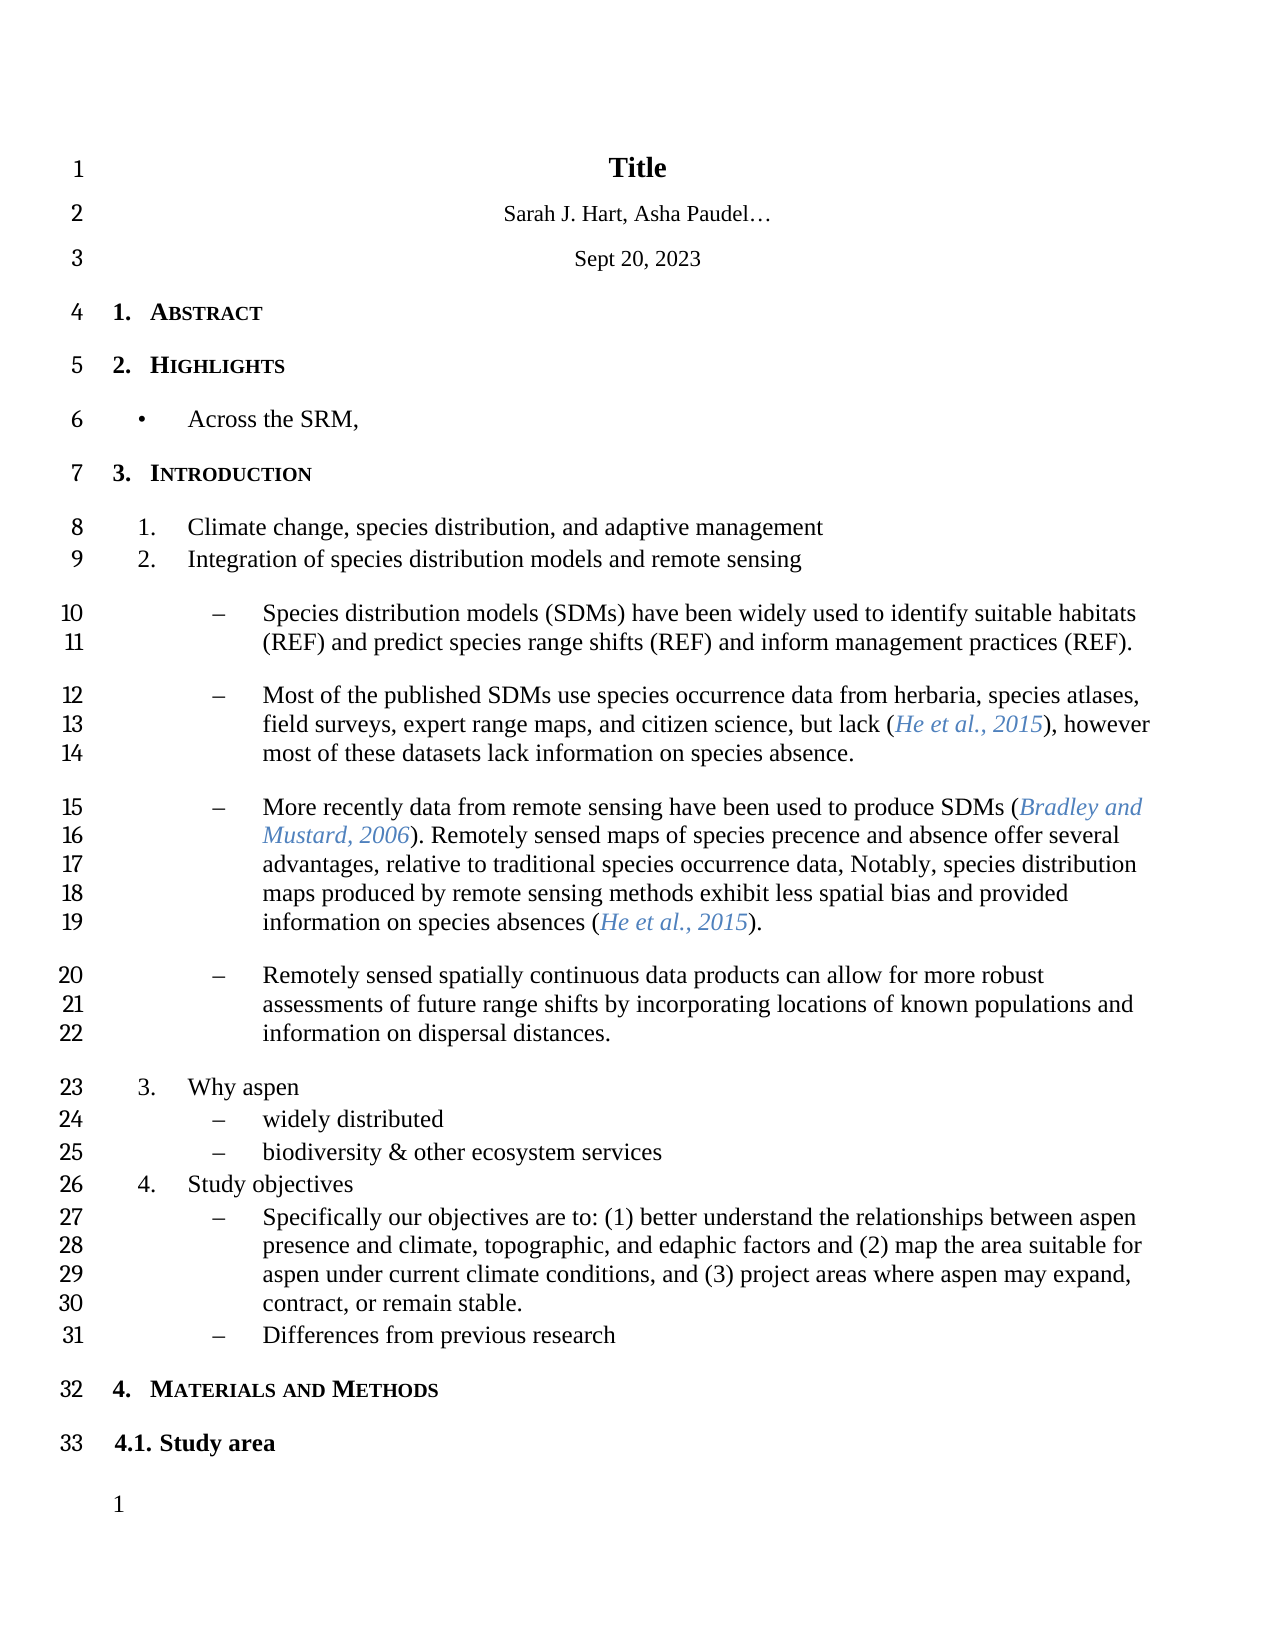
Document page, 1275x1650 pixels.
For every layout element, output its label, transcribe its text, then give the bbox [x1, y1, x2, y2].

title Title [112, 150, 1162, 183]
list Across the SRM, [137, 404, 1162, 433]
list More recently data from remote sensing have been used to produce SDMs (Bradley and Mustard, 2006). Remotely sensed maps of species precence and absence offer several advantages, relative to traditional species occurrence data, Notably, species distribution maps produced by remote sensing methods exhibit less spatial bias and provided information on species absences (He et al., 2015). [212, 792, 1162, 935]
list Most of the published SDMs use species occurrence data from herbaria, species atlases, field surveys, expert range maps, and citizen science, but lack (He et al., 2015), however most of these datasets lack information on species absence. [212, 680, 1162, 767]
subtitle Abstract [112, 297, 1162, 325]
subtitle Introduction [112, 458, 1162, 487]
list Remotely sensed spatially continuous data products can allow for more robust assessments of future range shifts by incorporating locations of known populations and information on dispersal distances. [212, 960, 1162, 1047]
text Sarah J. Hart, Asha Paudel… [112, 200, 1162, 227]
list biodiversity & other ecosystem services [212, 1137, 1162, 1165]
subtitle Materials and Methods [112, 1374, 1162, 1403]
list Integration of species distribution models and remote sensing [137, 544, 1162, 573]
list Climate change, species distribution, and adaptive management [137, 512, 1162, 540]
subtitle Study area [114, 1428, 1162, 1457]
list Why aspen [137, 1072, 1162, 1100]
list Specifically our objectives are to: (1) better understand the relationships between aspen presence and climate, topographic, and edaphic factors and (2) map the area suitable for aspen under current climate conditions, and (3) project areas where aspen may expand, contract, or remain stable. [212, 1202, 1162, 1317]
subtitle Highlights [112, 350, 1162, 379]
list Species distribution models (SDMs) have been widely used to identify suitable habitats (REF) and predict species range shifts (REF) and inform management practices (REF). [212, 598, 1162, 655]
list widely distributed [212, 1104, 1162, 1133]
list Study objectives [137, 1169, 1162, 1198]
text Sept 20, 2023 [112, 245, 1162, 272]
list Differences from previous research [212, 1320, 1162, 1349]
